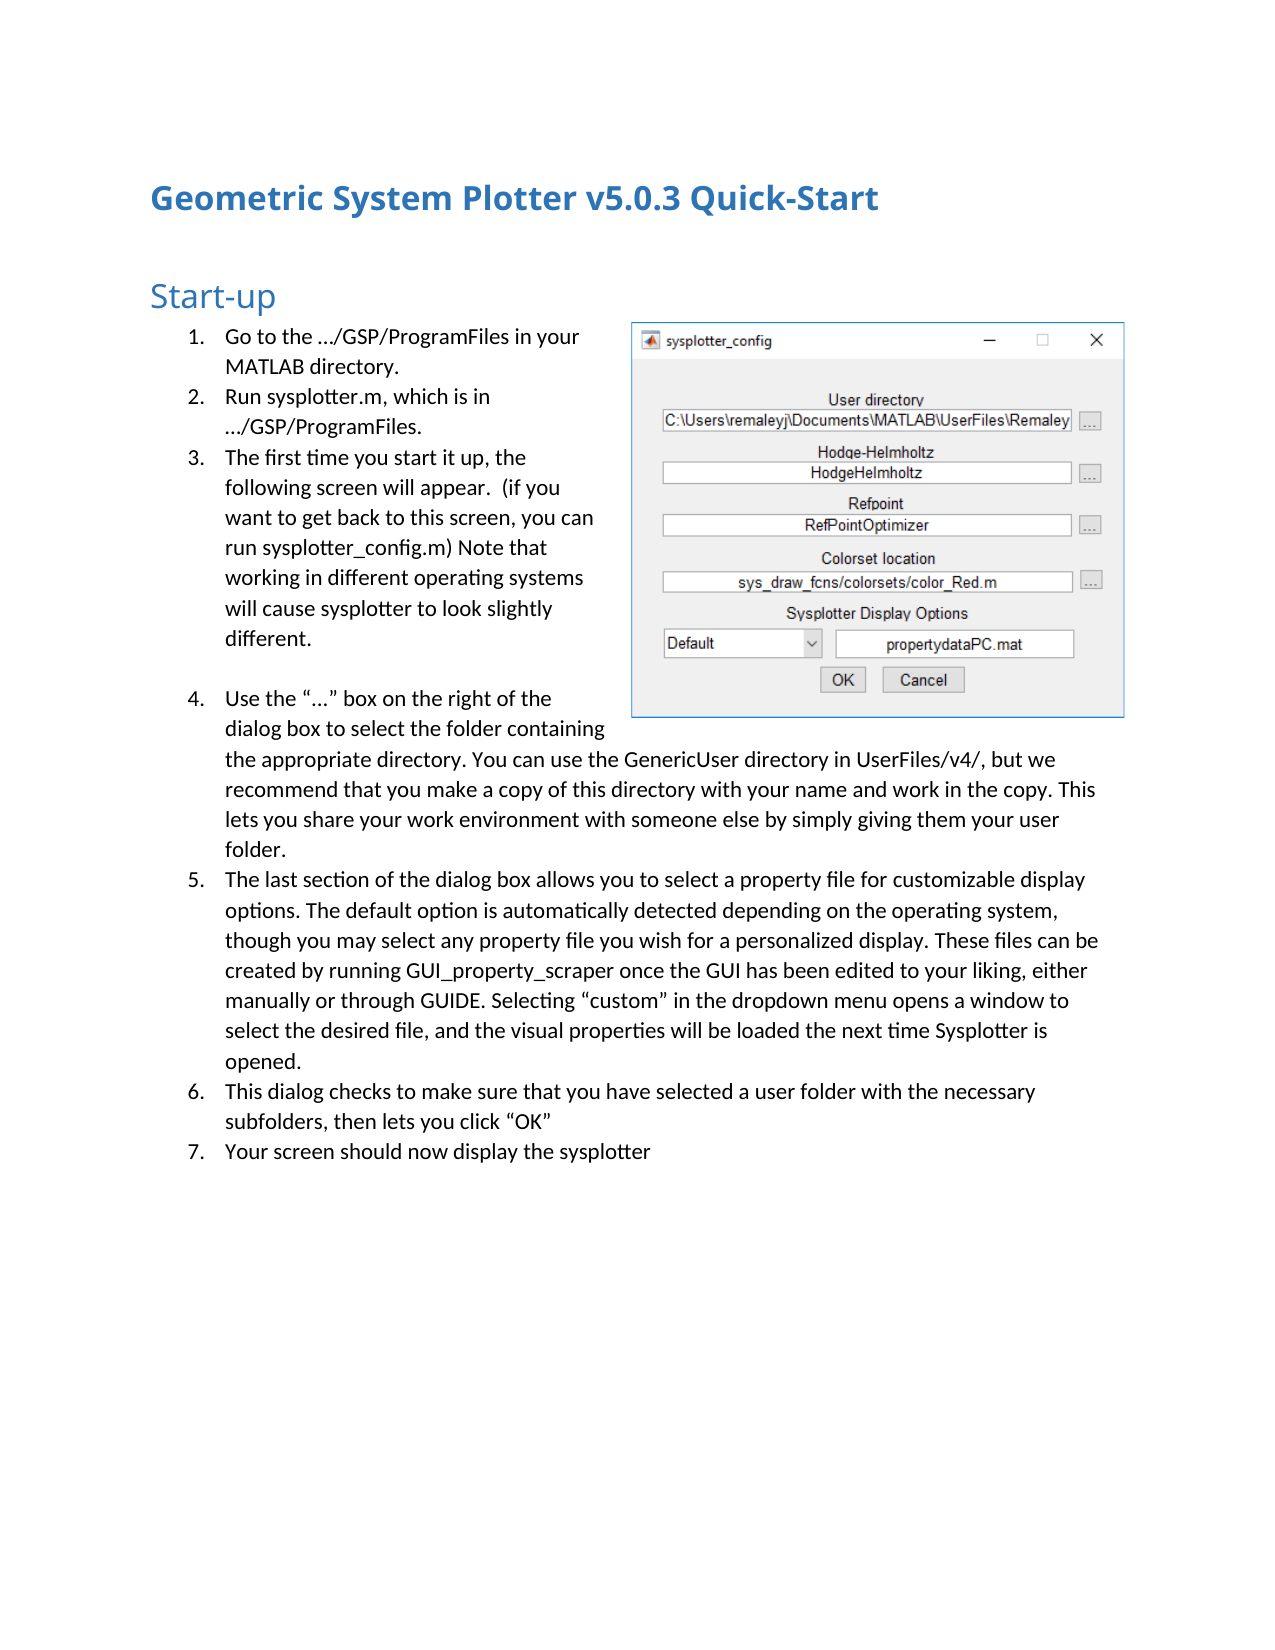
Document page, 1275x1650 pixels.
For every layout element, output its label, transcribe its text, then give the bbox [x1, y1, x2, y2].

list This dialog checks to make sure that you have selected a user folder with the necessary subfolders, then lets you click “OK” [187, 1077, 1125, 1135]
list Use the “...” box on the right of the dialog box to select the folder containing the appropriate directory. You can use the GenericUser directory in UserFiles/v4/, but we recommend that you make a copy of this directory with your name and work in the copy. This lets you share your work environment with someone else by simply giving them your user folder. [187, 684, 1125, 863]
picture [631, 322, 1125, 718]
list Your screen should now display the sysplotter [187, 1137, 1125, 1196]
subtitle Geometric System Plotter v5.0.3 Quick-Start Start-up [150, 175, 1125, 318]
list The first time you start it up, the following screen will appear. (if you want to get back to this screen, you can run sysplotter_config.m) Note that working in different operating systems will cause sysplotter to look slightly different. [187, 443, 631, 682]
list Run sysplotter.m, which is in …/GSP/ProgramFiles. [187, 382, 631, 441]
list Go to the …/GSP/ProgramFiles in your MATLAB directory. [187, 322, 631, 380]
list The last section of the dialog box allows you to select a property file for customizable display options. The default option is automatically detected depending on the operating system, though you may select any property file you wish for a personalized display. These files can be created by running GUI_property_scraper once the GUI has been edited to your liking, either manually or through GUIDE. Selecting “custom” in the dropdown menu opens a window to select the desired file, and the visual properties will be loaded the next time Sysplotter is opened. [187, 866, 1125, 1075]
